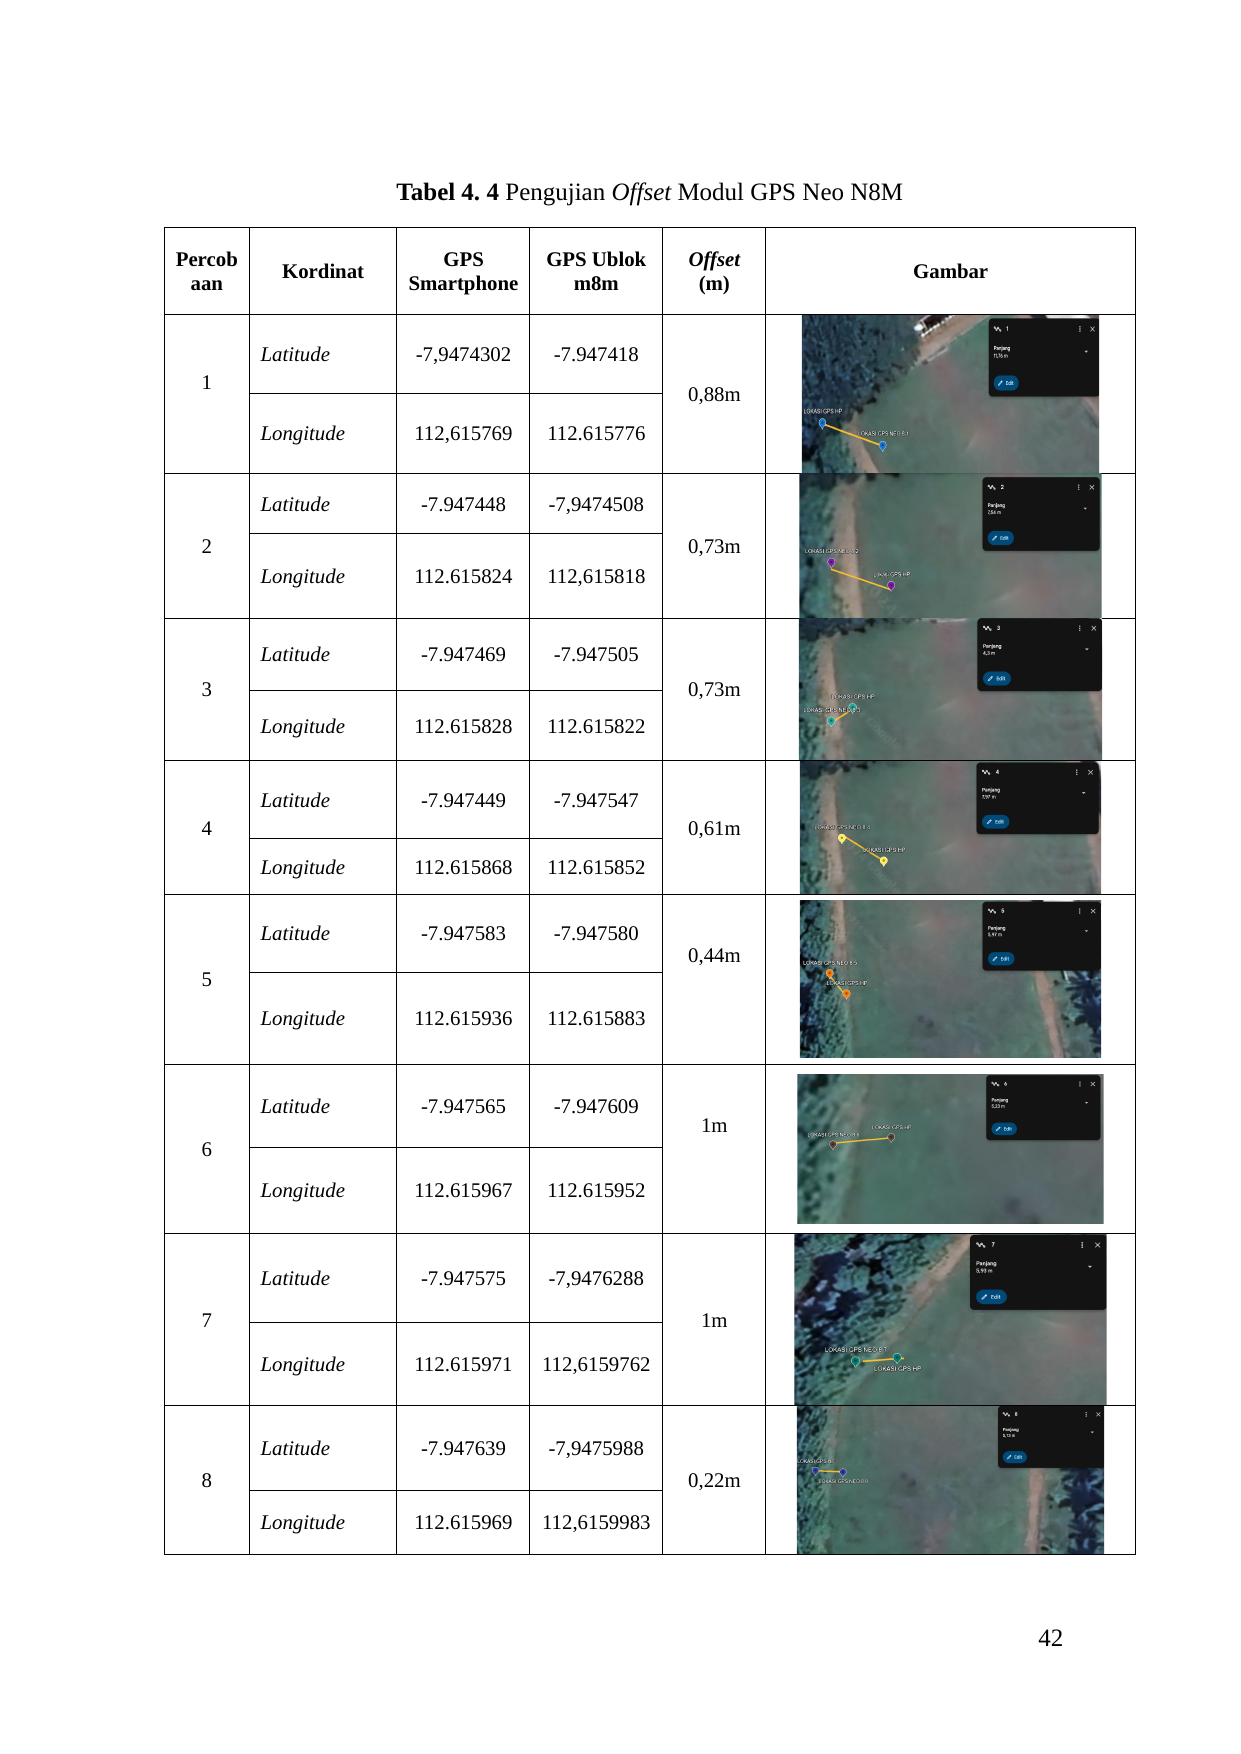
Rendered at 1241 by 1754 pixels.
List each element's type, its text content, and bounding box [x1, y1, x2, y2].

table_cell -7.947575 [397, 1234, 529, 1322]
table_cell 1 [165, 315, 249, 473]
table_cell 0,22m [663, 1406, 765, 1554]
table_cell 112,615769 [397, 394, 529, 473]
table_cell 5 [165, 895, 249, 1063]
table_cell -7.947418 [530, 315, 662, 393]
table_cell [1103, 619, 1135, 760]
table_cell -7.947639 [397, 1406, 529, 1489]
table_cell Longitude [250, 1323, 396, 1405]
table_cell Longitude [250, 1148, 396, 1233]
table_cell -7.947583 [397, 895, 529, 972]
table_cell 6 [165, 1065, 249, 1233]
table_cell 112,615818 [530, 534, 662, 617]
table_cell -7.947469 [397, 619, 529, 690]
table_cell 112.615828 [397, 691, 529, 760]
table_header Gambar [766, 228, 1135, 314]
table_cell [766, 619, 798, 760]
table_cell [1107, 1234, 1135, 1405]
table_cell Latitude [250, 1234, 396, 1322]
table_cell Longitude [250, 691, 396, 760]
table_cell Latitude [250, 1065, 396, 1147]
table_cell 2 [165, 474, 249, 617]
table_cell [766, 895, 1135, 1063]
table_cell 112,6159762 [530, 1323, 662, 1405]
table_cell -7.947609 [530, 1065, 662, 1147]
table_cell [766, 761, 799, 894]
table_cell Latitude [250, 474, 396, 533]
table_cell 0,73m [663, 474, 765, 617]
table_cell -7.947448 [397, 474, 529, 533]
table_cell Longitude [250, 839, 396, 894]
table_cell Longitude [250, 394, 396, 473]
table_cell 112.615967 [397, 1148, 529, 1233]
table_cell 1m [663, 1065, 765, 1233]
table_cell 112.615883 [530, 973, 662, 1063]
table_cell 0,73m [663, 619, 765, 760]
table_cell 0,44m [663, 895, 765, 1063]
table_cell -7.947580 [530, 895, 662, 972]
table_cell Latitude [250, 895, 396, 972]
table_cell [1102, 474, 1135, 617]
table_header Offset (m) [663, 228, 765, 314]
table_cell 112.615969 [397, 1491, 529, 1554]
table_cell [766, 1406, 796, 1554]
table_cell 8 [165, 1406, 249, 1554]
table_cell Latitude [250, 619, 396, 690]
table_cell Longitude [250, 1491, 396, 1554]
picture [797, 1074, 1104, 1224]
table_cell [1100, 315, 1135, 473]
table_cell [766, 474, 799, 617]
table_cell [1105, 1406, 1135, 1554]
table_cell -7,9474508 [530, 474, 662, 533]
table_header Kordinat [250, 228, 396, 314]
table_cell 112.615952 [530, 1148, 662, 1233]
table_cell 112,6159983 [530, 1491, 662, 1554]
table_cell 3 [165, 619, 249, 760]
table_cell 1m [663, 1234, 765, 1405]
picture [799, 761, 1102, 894]
table_cell 112.615852 [530, 839, 662, 894]
table_cell Longitude [250, 534, 396, 617]
table_cell 112.615868 [397, 839, 529, 894]
picture [798, 315, 1103, 760]
table_cell [766, 1065, 1135, 1233]
picture [799, 900, 1102, 1058]
table_cell [766, 1234, 794, 1405]
table_cell 4 [165, 761, 249, 894]
table_cell 112.615971 [397, 1323, 529, 1405]
table_cell -7.947565 [397, 1065, 529, 1147]
picture [794, 1234, 1107, 1405]
table_cell 112.615936 [397, 973, 529, 1063]
table_cell 112.615822 [530, 691, 662, 760]
table_cell 7 [165, 1234, 249, 1405]
picture [796, 1406, 1105, 1554]
table_header GPS Ublok m8m [530, 228, 662, 314]
table_cell 0,61m [663, 761, 765, 894]
table_cell [766, 315, 801, 473]
table_cell -7,9475988 [530, 1406, 662, 1489]
table_cell 112.615776 [530, 394, 662, 473]
table_cell Latitude [250, 761, 396, 838]
table_cell -7.947449 [397, 761, 529, 838]
table_cell Latitude [250, 315, 396, 393]
table_cell [1102, 761, 1135, 894]
table_header GPS Smartphone [397, 228, 529, 314]
table_cell Latitude [250, 1406, 396, 1489]
text Tabel 4. 4 Pengujian Offset Modul GPS Neo N8M [236, 177, 1063, 206]
table_header Percobaan [165, 228, 249, 314]
table_cell -7,9474302 [397, 315, 529, 393]
table_cell Longitude [250, 973, 396, 1063]
table_cell 112.615824 [397, 534, 529, 617]
table_cell -7.947547 [530, 761, 662, 838]
table_cell -7,9476288 [530, 1234, 662, 1322]
table_cell -7.947505 [530, 619, 662, 690]
table_cell 0,88m [663, 315, 765, 473]
